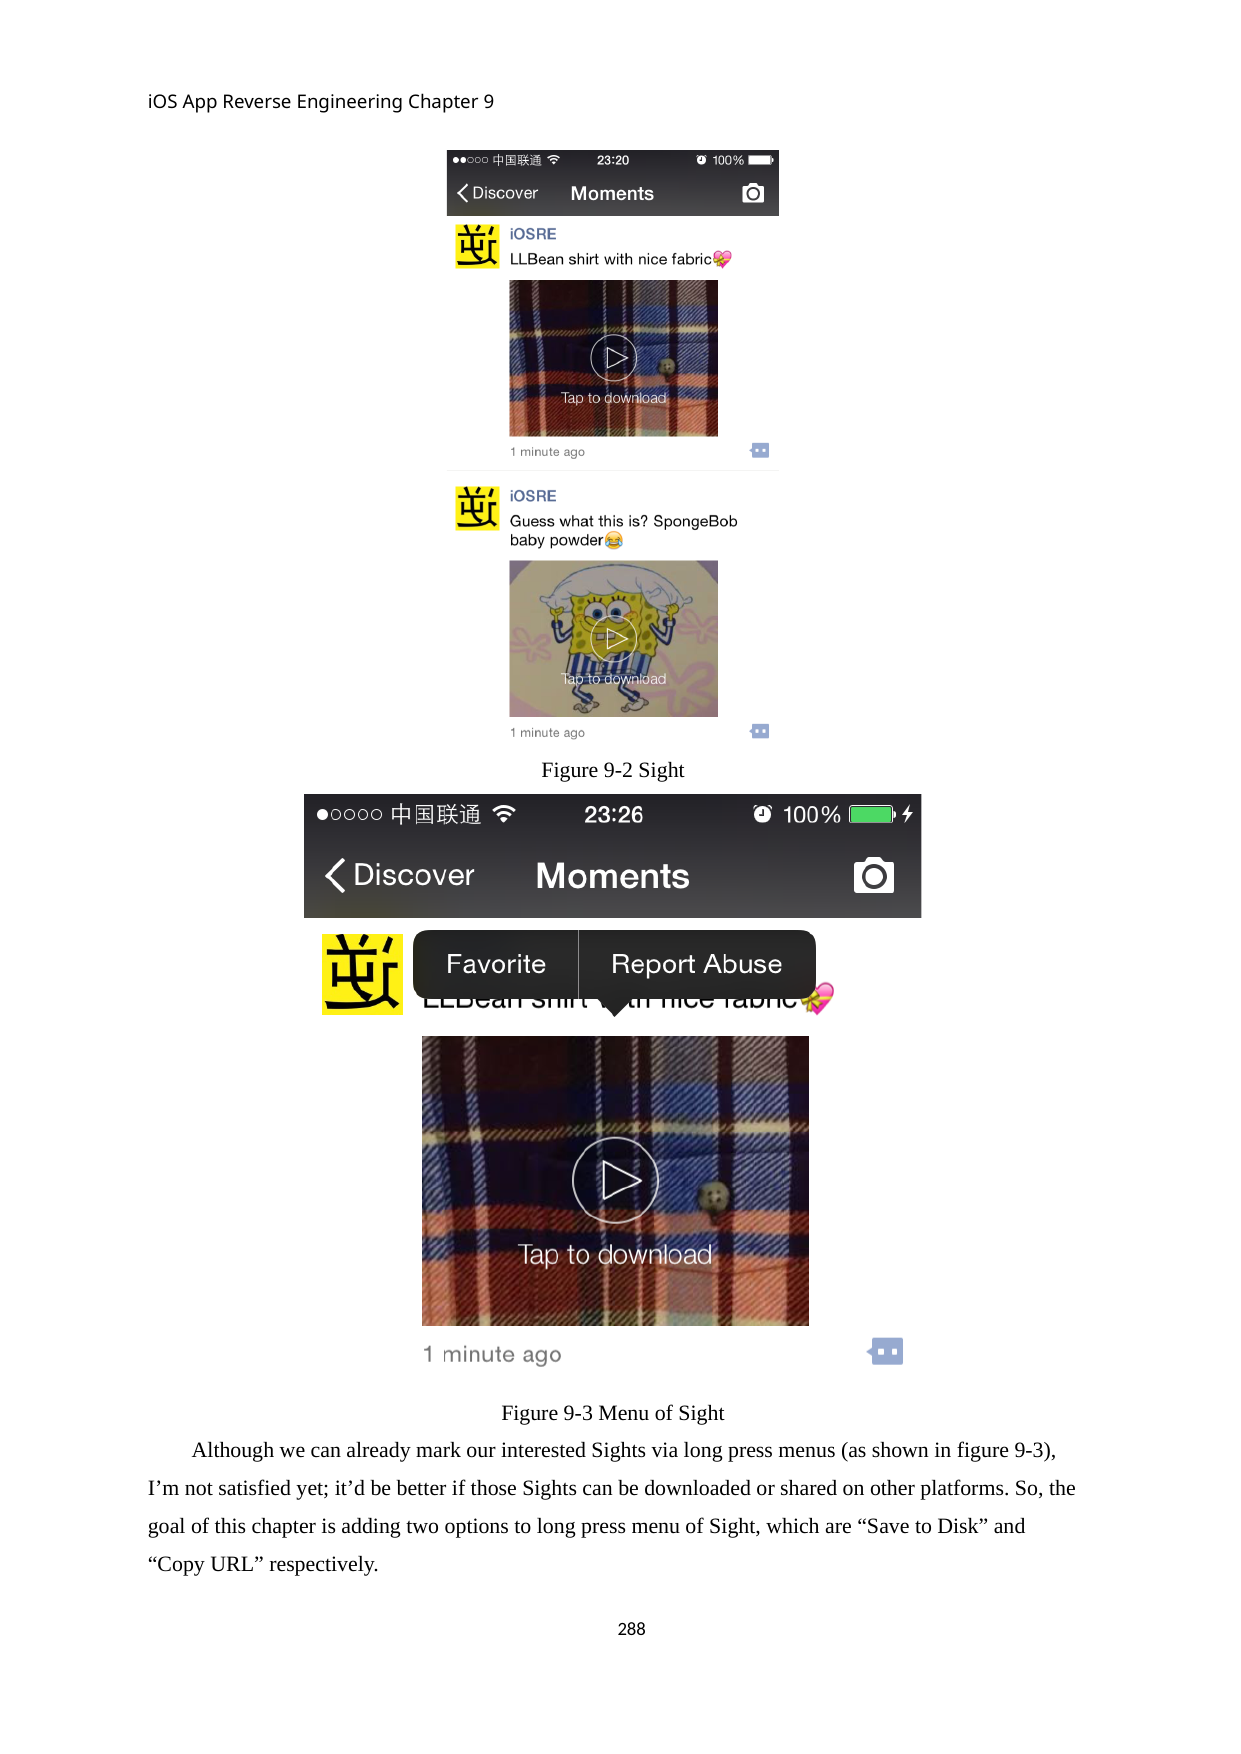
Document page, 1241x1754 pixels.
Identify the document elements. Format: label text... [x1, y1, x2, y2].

text Figure 9-2 Sight [148, 757, 1078, 782]
picture [304, 794, 922, 1385]
text Figure 9-3 Menu of Sight [148, 1399, 1078, 1425]
picture [446, 150, 779, 742]
text Although we can already mark our interested Sights via long press menus (as shown in figure 9-3), I’m not satisfied yet; it’d be better if those Sights can be downloaded or shared on other platforms. So, the goal of this chapter is adding two options to long press menu of Sight, which are “Save to Disk” and “Copy URL” respectively. [148, 1437, 1078, 1576]
